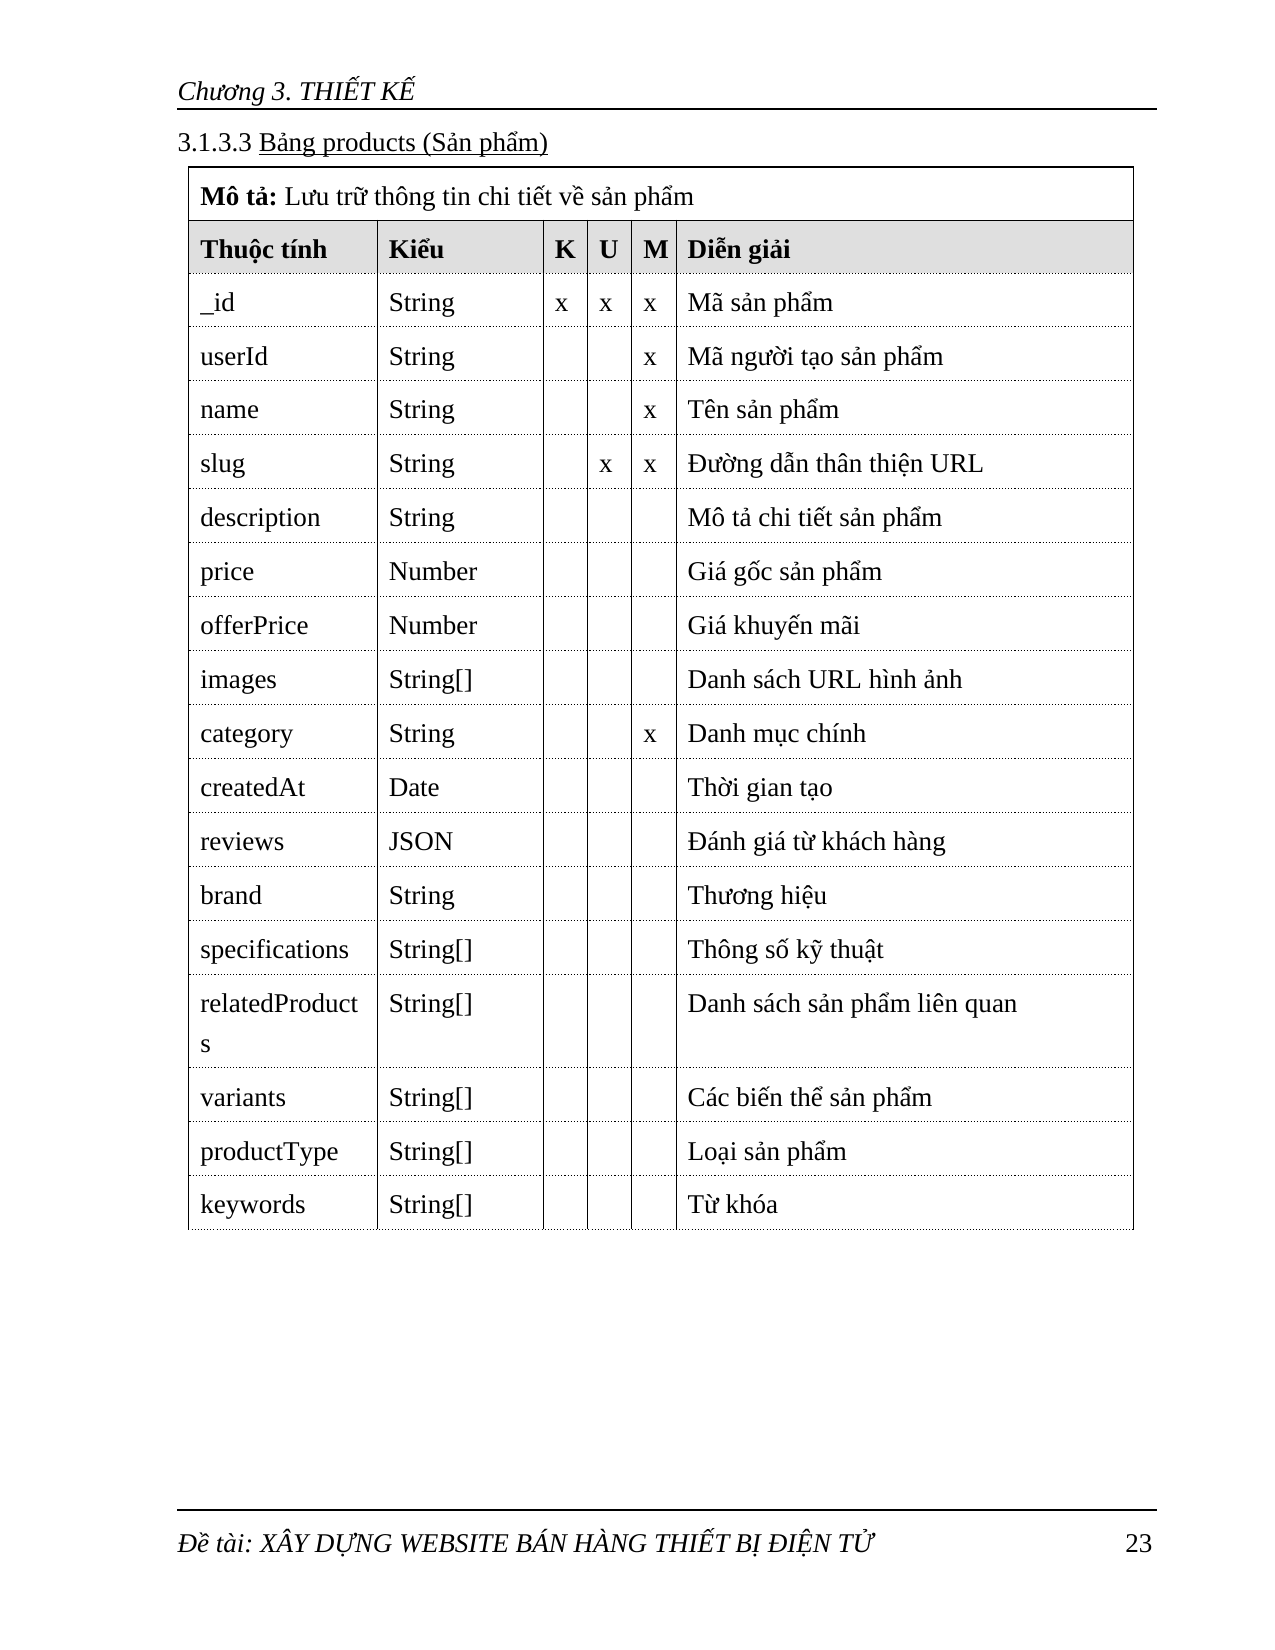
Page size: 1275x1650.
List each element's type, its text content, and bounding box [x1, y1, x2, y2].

table_cell _id [189, 273, 377, 326]
table_cell [588, 650, 631, 704]
table_cell Đường dẫn thân thiện URL [677, 434, 1133, 488]
table_cell [588, 542, 631, 596]
table_cell String [378, 326, 543, 380]
table_cell productType [189, 1121, 377, 1175]
table_cell String[] [378, 650, 543, 704]
table_cell [588, 866, 631, 919]
table_header Mô tả: Lưu trữ thông tin chi tiết về sản phẩm [189, 168, 1133, 219]
table_cell x [632, 380, 676, 434]
table_cell [588, 326, 631, 380]
table_cell [632, 974, 676, 1067]
table_cell price [189, 542, 377, 596]
table_cell [544, 596, 587, 650]
table_cell Danh sách URL hình ảnh [677, 650, 1133, 704]
table_cell Danh sách sản phẩm liên quan [677, 974, 1133, 1067]
table_cell x [544, 273, 587, 326]
table_cell [544, 1121, 587, 1175]
table_cell [544, 542, 587, 596]
table_cell reviews [189, 812, 377, 866]
table_cell Đánh giá từ khách hàng [677, 812, 1133, 866]
table_cell Giá gốc sản phẩm [677, 542, 1133, 596]
table_cell Number [378, 542, 543, 596]
table_cell [588, 488, 631, 542]
table_cell M [632, 221, 676, 273]
table_cell Kiểu [378, 221, 543, 273]
table_cell description [189, 488, 377, 542]
table_cell relatedProducts [189, 974, 377, 1067]
table_cell String [378, 434, 543, 488]
table_cell [544, 434, 587, 488]
table_cell [632, 866, 676, 919]
table_cell K [544, 221, 587, 273]
table_cell [632, 920, 676, 973]
table_cell x [588, 273, 631, 326]
table_cell String [378, 866, 543, 919]
table_cell brand [189, 866, 377, 919]
table_cell category [189, 704, 377, 758]
table_cell [544, 812, 587, 866]
table_cell [588, 704, 631, 758]
table_cell variants [189, 1067, 377, 1121]
table_cell Danh mục chính [677, 704, 1133, 758]
table_cell Loại sản phẩm [677, 1121, 1133, 1175]
table_cell String[] [378, 1175, 543, 1229]
table_cell Mã sản phẩm [677, 273, 1133, 326]
table_cell [632, 1175, 676, 1229]
table_cell Tên sản phẩm [677, 380, 1133, 434]
table_cell [544, 1067, 587, 1121]
table_cell Number [378, 596, 543, 650]
table_cell Thuộc tính [189, 221, 377, 273]
table_cell String[] [378, 1121, 543, 1175]
table_cell slug [189, 434, 377, 488]
table_cell specifications [189, 920, 377, 973]
table_cell [588, 758, 631, 812]
table_cell x [632, 704, 676, 758]
table_cell Thông số kỹ thuật [677, 920, 1133, 973]
table_cell [588, 380, 631, 434]
table_cell Diễn giải [677, 221, 1133, 273]
table_cell [544, 380, 587, 434]
table_cell Từ khóa [677, 1175, 1133, 1229]
table_cell Mô tả chi tiết sản phẩm [677, 488, 1133, 542]
table_cell [588, 920, 631, 973]
table_cell [632, 650, 676, 704]
table_cell [588, 1067, 631, 1121]
table_cell String [378, 273, 543, 326]
table_cell [544, 488, 587, 542]
table_cell Các biến thể sản phẩm [677, 1067, 1133, 1121]
table_cell [588, 974, 631, 1067]
table_cell Giá khuyến mãi [677, 596, 1133, 650]
table_cell String[] [378, 974, 543, 1067]
table_cell [544, 866, 587, 919]
table_cell name [189, 380, 377, 434]
table_cell x [588, 434, 631, 488]
table_cell [632, 542, 676, 596]
table_cell String[] [378, 1067, 543, 1121]
table_cell Thương hiệu [677, 866, 1133, 919]
table_cell Mã người tạo sản phẩm [677, 326, 1133, 380]
table_cell [588, 812, 631, 866]
table_cell [632, 812, 676, 866]
table_cell [544, 650, 587, 704]
table_cell [544, 920, 587, 973]
table_cell createdAt [189, 758, 377, 812]
table_cell [632, 1067, 676, 1121]
table_cell userId [189, 326, 377, 380]
table_cell [544, 1175, 587, 1229]
table_cell [544, 758, 587, 812]
subtitle Bảng products (Sản phẩm) [177, 126, 1157, 158]
table_cell images [189, 650, 377, 704]
table_cell String [378, 704, 543, 758]
table_cell offerPrice [189, 596, 377, 650]
table_cell [544, 704, 587, 758]
table_cell Thời gian tạo [677, 758, 1133, 812]
table_cell String [378, 488, 543, 542]
table_cell [632, 1121, 676, 1175]
table_cell [544, 974, 587, 1067]
table_cell [588, 1175, 631, 1229]
table_cell [632, 488, 676, 542]
table_cell U [588, 221, 631, 273]
table_cell [544, 326, 587, 380]
table_cell [588, 596, 631, 650]
table_cell String[] [378, 920, 543, 973]
table_cell String [378, 380, 543, 434]
table_cell [632, 758, 676, 812]
table_cell Date [378, 758, 543, 812]
table_cell JSON [378, 812, 543, 866]
table_cell keywords [189, 1175, 377, 1229]
table_cell x [632, 326, 676, 380]
table_cell x [632, 273, 676, 326]
table_cell x [632, 434, 676, 488]
table_cell [632, 596, 676, 650]
table_cell [588, 1121, 631, 1175]
